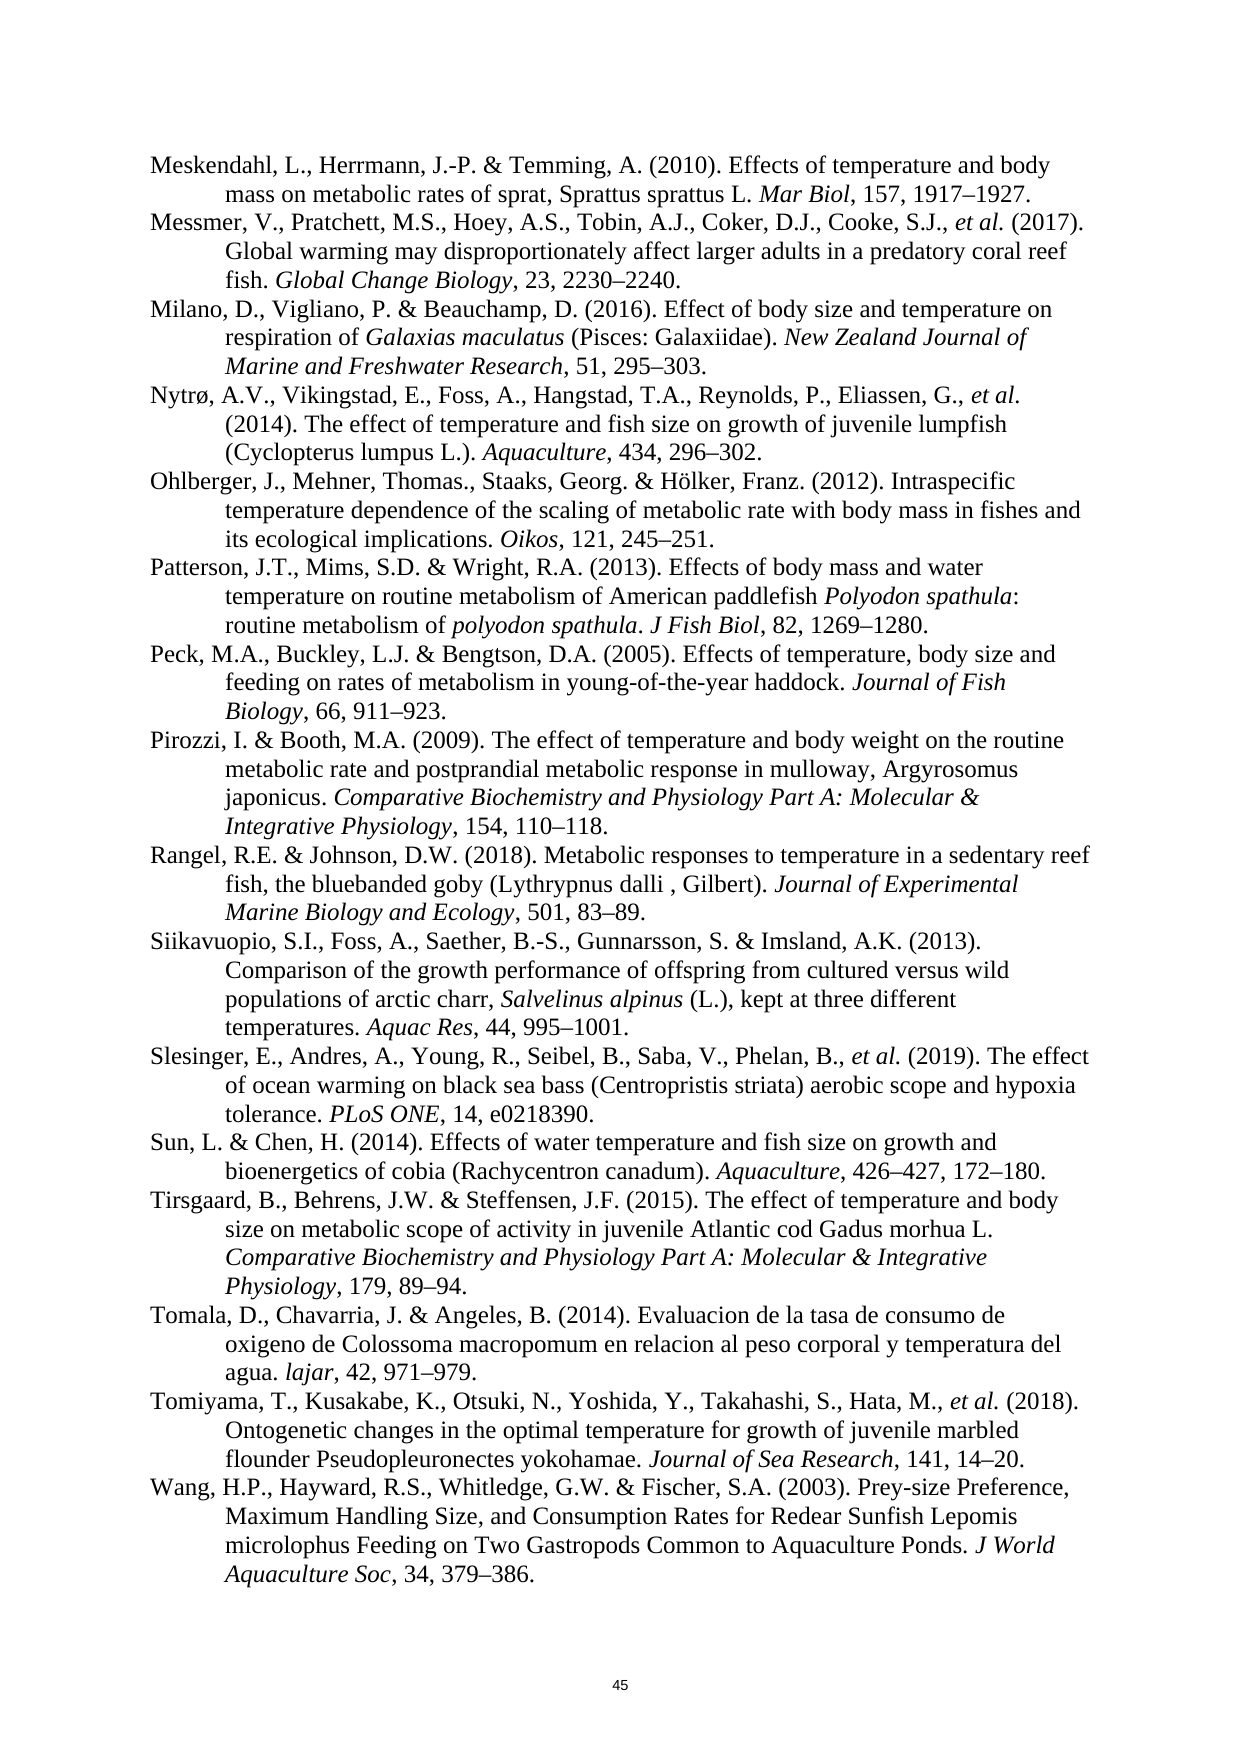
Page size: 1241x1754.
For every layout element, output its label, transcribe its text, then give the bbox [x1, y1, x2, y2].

text Sun, L. & Chen, H. (2014). Effects of water temperature and fish size on growth and bioenergetics of cobia (Rachycentron canadum). Aquaculture, 426–427, 172–180. [150, 1127, 1090, 1185]
text Meskendahl, L., Herrmann, J.-P. & Temming, A. (2010). Effects of temperature and body mass on metabolic rates of sprat, Sprattus sprattus L. Mar Biol, 157, 1917–1927. [150, 150, 1090, 207]
text Rangel, R.E. & Johnson, D.W. (2018). Metabolic responses to temperature in a sedentary reef fish, the bluebanded goby (Lythrypnus dalli , Gilbert). Journal of Experimental Marine Biology and Ecology, 501, 83–89. [150, 840, 1090, 926]
text Messmer, V., Pratchett, M.S., Hoey, A.S., Tobin, A.J., Coker, D.J., Cooke, S.J., et al. (2017). Global warming may disproportionately affect larger adults in a predatory coral reef fish. Global Change Biology, 23, 2230–2240. [150, 207, 1090, 294]
text Patterson, J.T., Mims, S.D. & Wright, R.A. (2013). Effects of body mass and water temperature on routine metabolism of American paddlefish Polyodon spathula: routine metabolism of polyodon spathula. J Fish Biol, 82, 1269–1280. [150, 552, 1090, 639]
text Siikavuopio, S.I., Foss, A., Saether, B.-S., Gunnarsson, S. & Imsland, A.K. (2013). Comparison of the growth performance of offspring from cultured versus wild populations of arctic charr, Salvelinus alpinus (L.), kept at three different temperatures. Aquac Res, 44, 995–1001. [150, 926, 1090, 1041]
text Milano, D., Vigliano, P. & Beauchamp, D. (2016). Effect of body size and temperature on respiration of Galaxias maculatus (Pisces: Galaxiidae). New Zealand Journal of Marine and Freshwater Research, 51, 295–303. [150, 294, 1090, 380]
text Tomiyama, T., Kusakabe, K., Otsuki, N., Yoshida, Y., Takahashi, S., Hata, M., et al. (2018). Ontogenetic changes in the optimal temperature for growth of juvenile marbled flounder Pseudopleuronectes yokohamae. Journal of Sea Research, 141, 14–20. [150, 1386, 1090, 1472]
text Peck, M.A., Buckley, L.J. & Bengtson, D.A. (2005). Effects of temperature, body size and feeding on rates of metabolism in young-of-the-year haddock. Journal of Fish Biology, 66, 911–923. [150, 639, 1090, 725]
text Pirozzi, I. & Booth, M.A. (2009). The effect of temperature and body weight on the routine metabolic rate and postprandial metabolic response in mulloway, Argyrosomus japonicus. Comparative Biochemistry and Physiology Part A: Molecular & Integrative Physiology, 154, 110–118. [150, 725, 1090, 840]
text Tomala, D., Chavarria, J. & Angeles, B. (2014). Evaluacion de la tasa de consumo de oxigeno de Colossoma macropomum en relacion al peso corporal y temperatura del agua. lajar, 42, 971–979. [150, 1300, 1090, 1386]
text Slesinger, E., Andres, A., Young, R., Seibel, B., Saba, V., Phelan, B., et al. (2019). The effect of ocean warming on black sea bass (Centropristis striata) aerobic scope and hypoxia tolerance. PLoS ONE, 14, e0218390. [150, 1041, 1090, 1127]
text Tirsgaard, B., Behrens, J.W. & Steffensen, J.F. (2015). The effect of temperature and body size on metabolic scope of activity in juvenile Atlantic cod Gadus morhua L. Comparative Biochemistry and Physiology Part A: Molecular & Integrative Physiology, 179, 89–94. [150, 1185, 1090, 1300]
text Ohlberger, J., Mehner, Thomas., Staaks, Georg. & Hölker, Franz. (2012). Intraspecific temperature dependence of the scaling of metabolic rate with body mass in fishes and its ecological implications. Oikos, 121, 245–251. [150, 466, 1090, 552]
text Nytrø, A.V., Vikingstad, E., Foss, A., Hangstad, T.A., Reynolds, P., Eliassen, G., et al. (2014). The effect of temperature and fish size on growth of juvenile lumpfish (Cyclopterus lumpus L.). Aquaculture, 434, 296–302. [150, 380, 1090, 466]
text Wang, H.P., Hayward, R.S., Whitledge, G.W. & Fischer, S.A. (2003). Prey-size Preference, Maximum Handling Size, and Consumption Rates for Redear Sunfish Lepomis microlophus Feeding on Two Gastropods Common to Aquaculture Ponds. J World Aquaculture Soc, 34, 379–386. [150, 1472, 1090, 1587]
